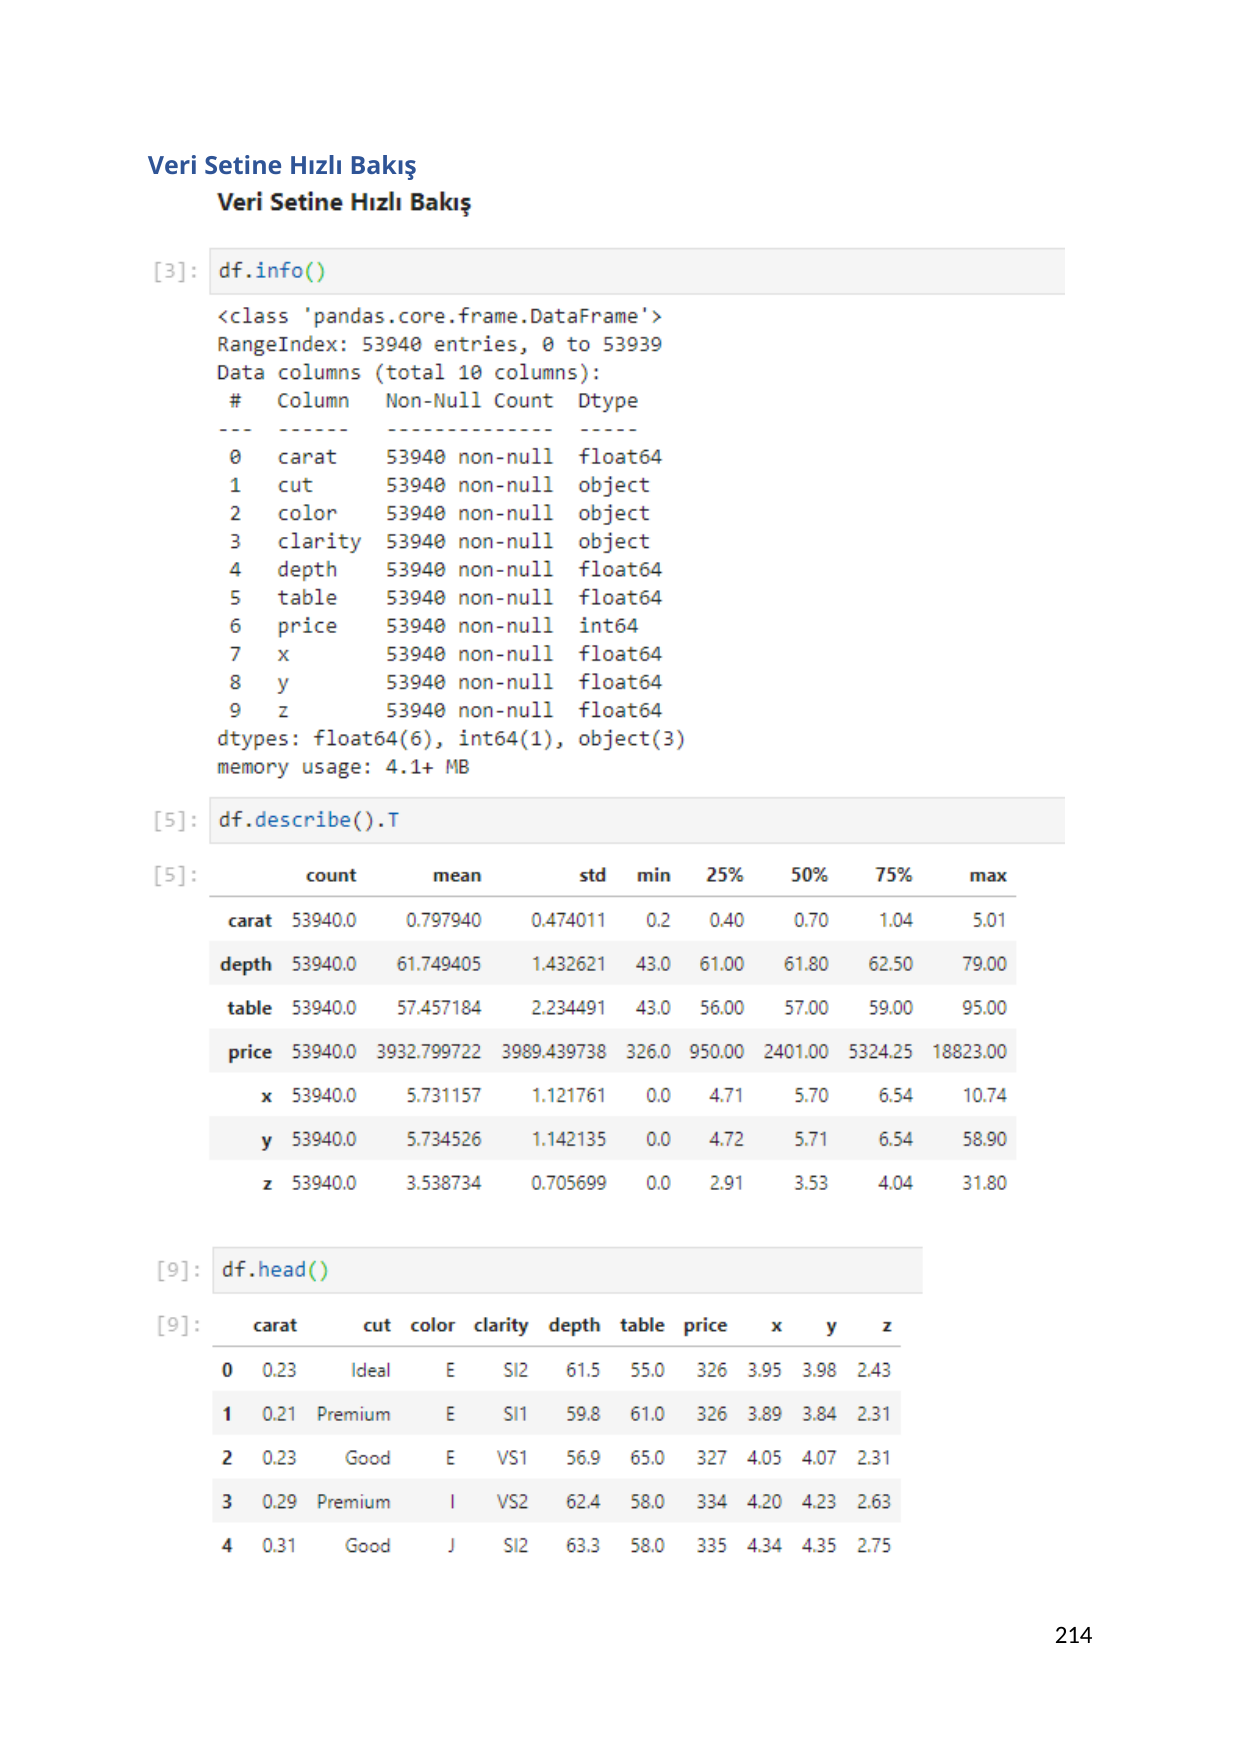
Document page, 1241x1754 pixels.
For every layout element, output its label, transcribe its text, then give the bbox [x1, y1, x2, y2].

picture [147, 184, 1065, 1215]
picture [147, 1233, 923, 1576]
subtitle Veri Setine Hızlı Bakış [148, 148, 1092, 182]
